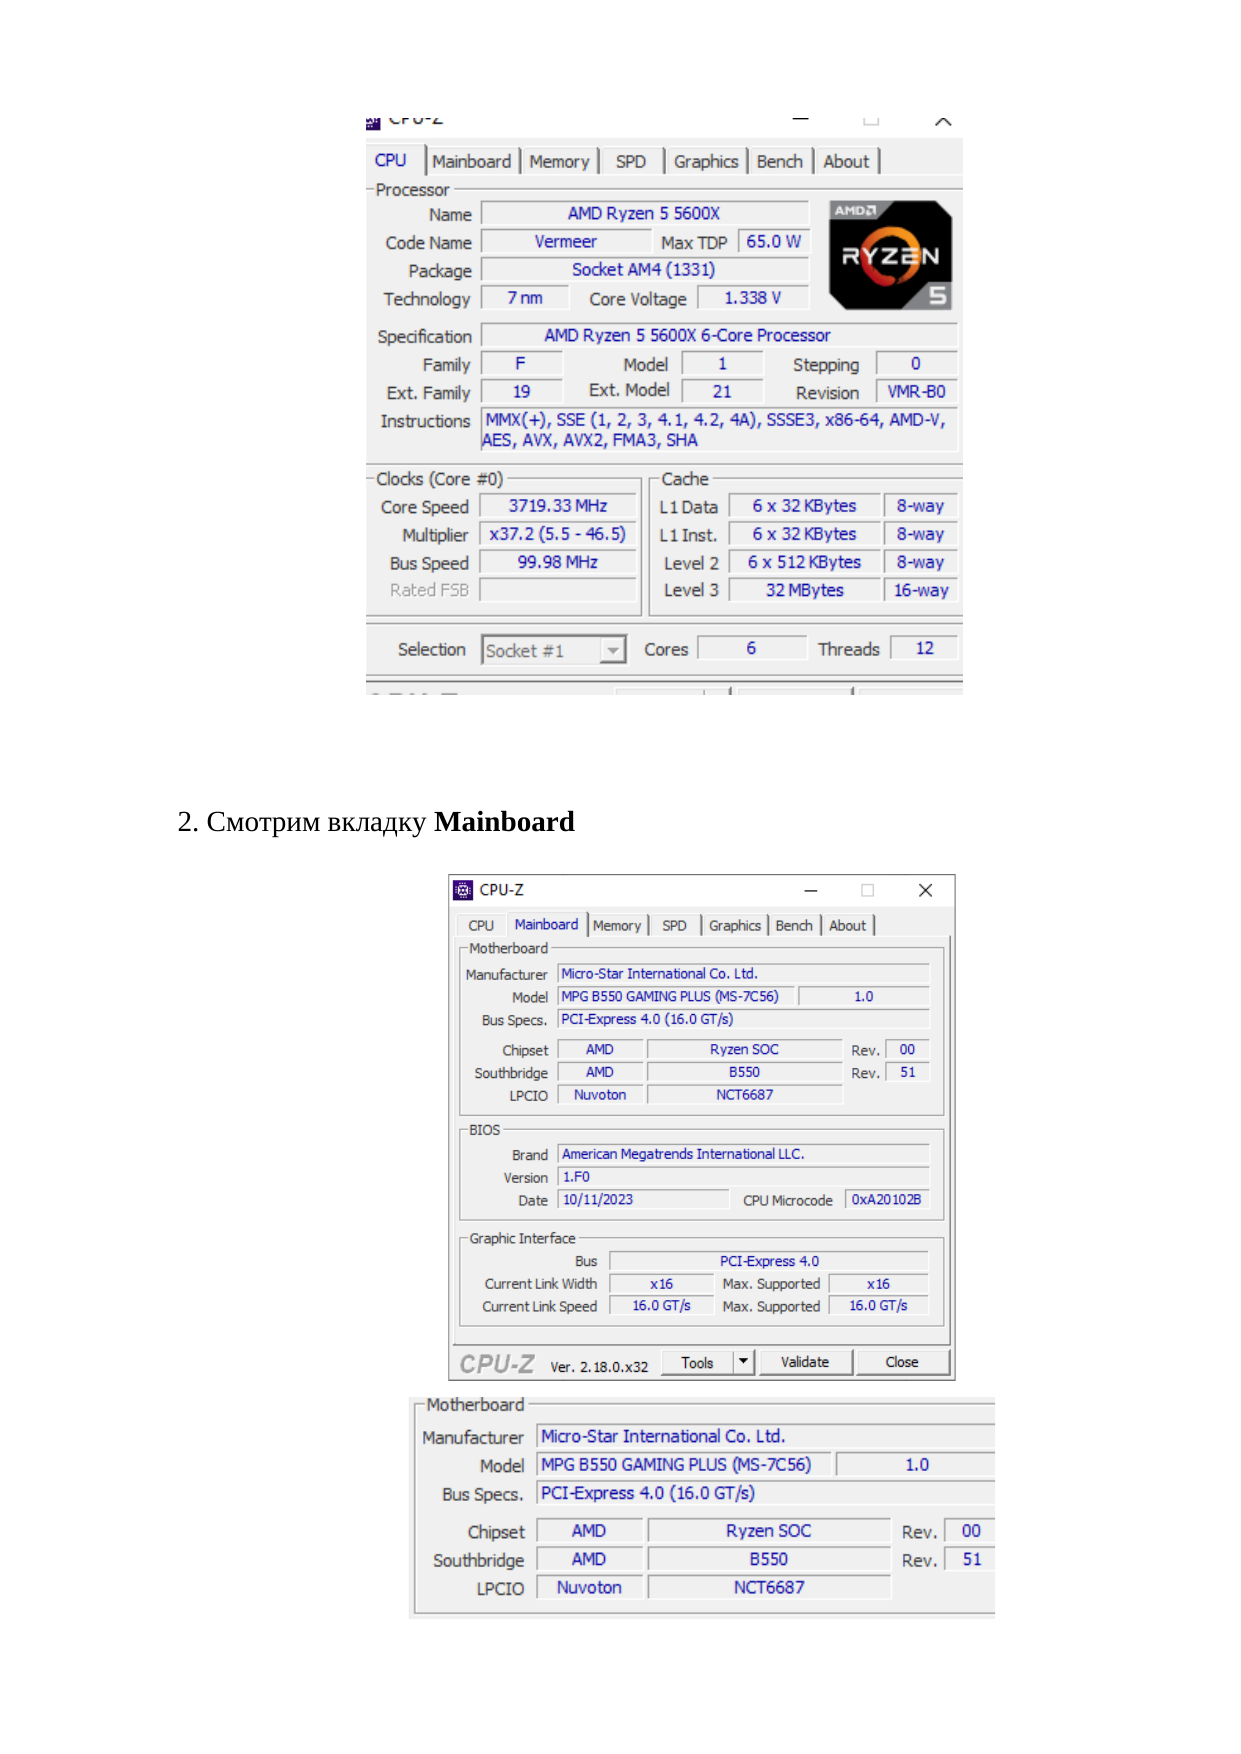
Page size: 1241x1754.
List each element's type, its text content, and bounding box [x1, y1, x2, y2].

picture [366, 118, 963, 695]
picture [408, 1397, 996, 1619]
picture [448, 874, 956, 1381]
text 2. Смотрим вкладку Mainboard [177, 804, 1152, 837]
